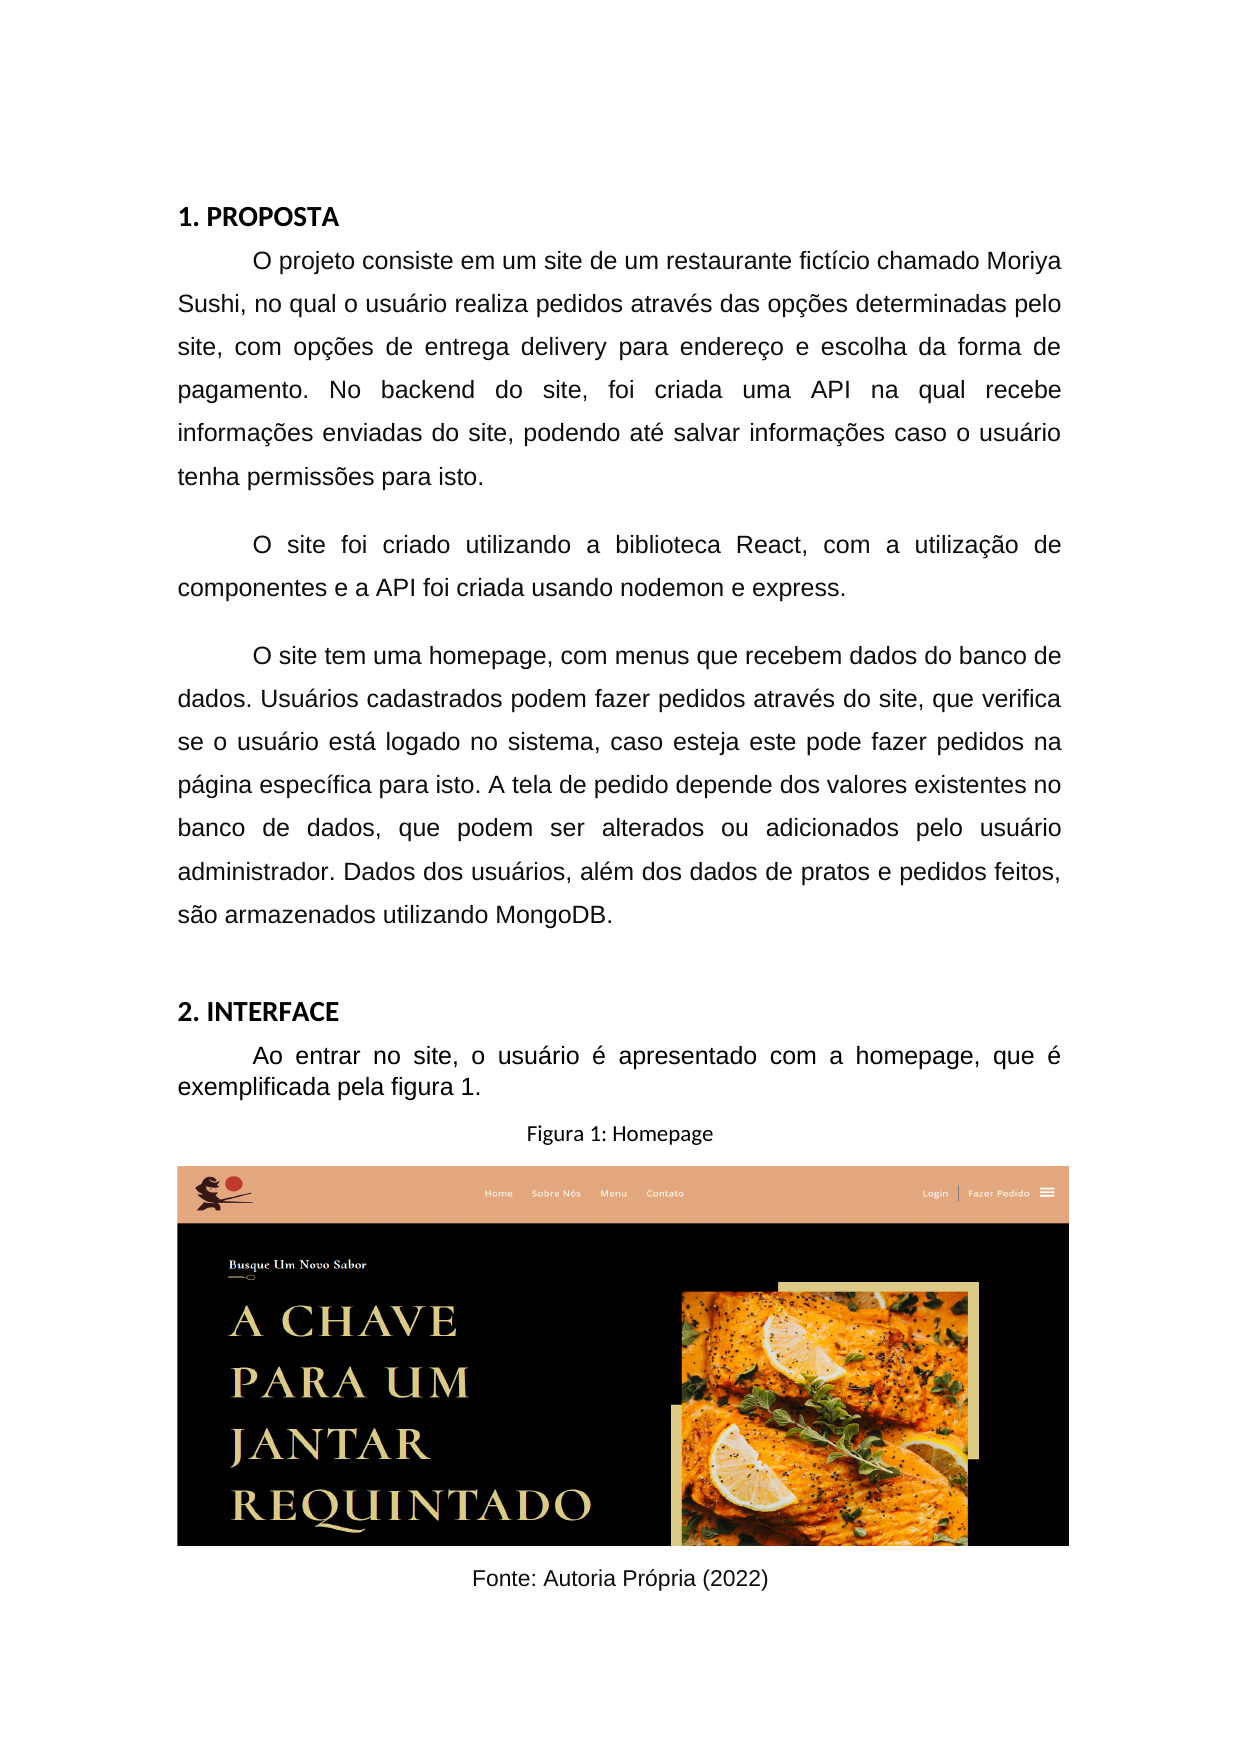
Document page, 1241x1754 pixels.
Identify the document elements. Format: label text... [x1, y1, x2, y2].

subtitle 1. PROPOSTA [177, 198, 1063, 233]
text Figura 1: Homepage [177, 1119, 1063, 1148]
subtitle 2. INTERFACE [177, 993, 1063, 1028]
text O site foi criado utilizando a biblioteca React, com a utilização de componentes e a API foi criada usando nodemon e express. [177, 529, 1063, 601]
text Ao entrar no site, o usuário é apresentado com a homepage, que é exemplificada pela figura 1. [177, 1041, 1063, 1101]
text O projeto consiste em um site de um restaurante fictício chamado Moriya Sushi, no qual o usuário realiza pedidos através das opções determinadas pelo site, com opções de entrega delivery para endereço e escolha da forma de pagamento. No backend do site, foi criada uma API na qual recebe informações enviadas do site, podendo até salvar informações caso o usuário tenha permissões para isto. [177, 246, 1063, 490]
text O site tem uma homepage, com menus que recebem dados do banco de dados. Usuários cadastrados podem fazer pedidos através do site, que verifica se o usuário está logado no sistema, caso esteja este pode fazer pedidos na página específica para isto. A tela de pedido depende dos valores existentes no banco de dados, que podem ser alterados ou adicionados pelo usuário administrador. Dados dos usuários, além dos dados de pratos e pedidos feitos, são armazenados utilizando MongoDB. [177, 641, 1063, 928]
text Fonte: Autoria Própria (2022) [177, 1565, 1063, 1591]
picture [177, 1166, 1069, 1546]
